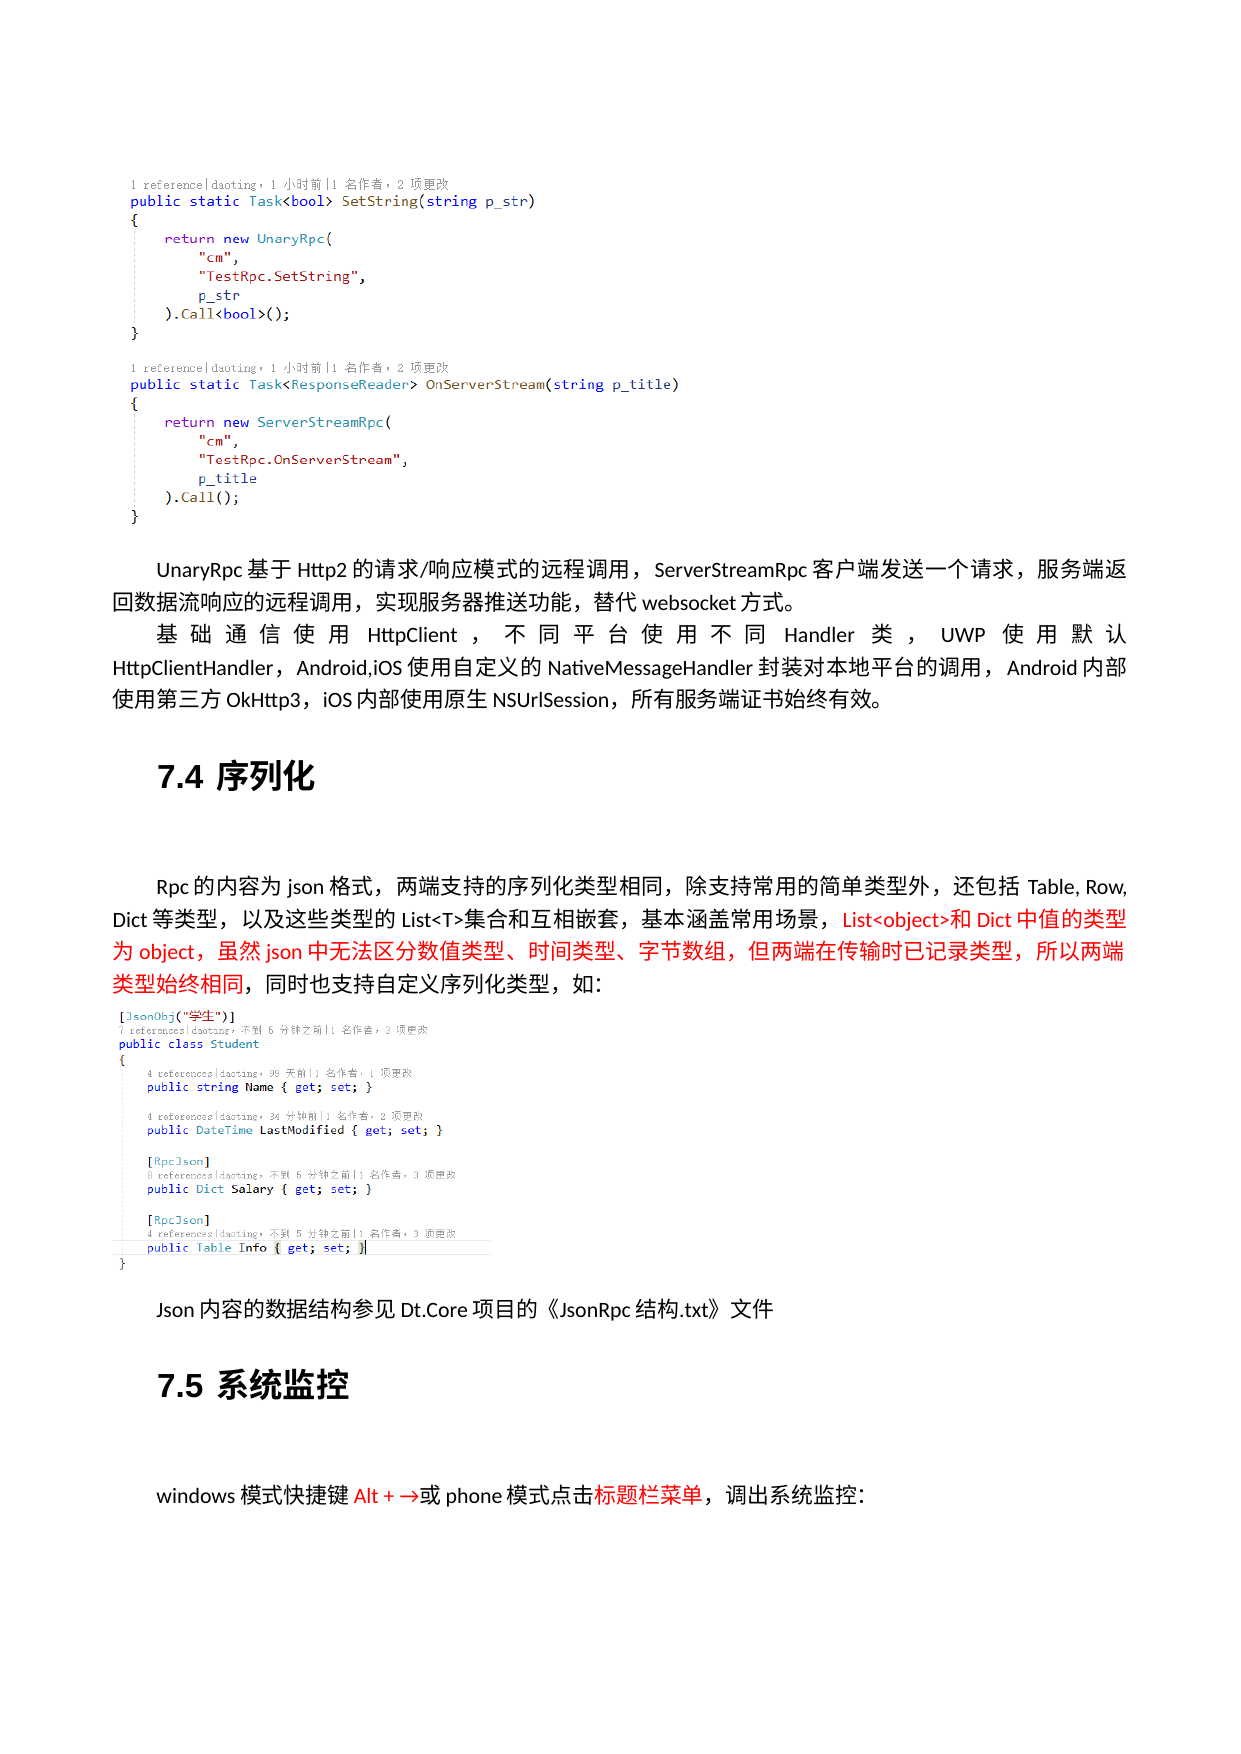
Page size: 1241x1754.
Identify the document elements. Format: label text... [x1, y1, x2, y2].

text UnaryRpc基于Http2的请求/响应模式的远程调用，ServerStreamRpc客户端发送一个请求，服务端返回数据流响应的远程调用，实现服务器推送功能，替代websocket方式。 [112, 552, 1128, 617]
text windows模式快捷键Alt + →或phone模式点击标题栏菜单，调出系统监控： [112, 1478, 1128, 1511]
text Json内容的数据结构参见Dt.Core项目的《JsonRpc结构.txt》文件 [112, 1291, 1128, 1324]
text Rpc的内容为json格式，两端支持的序列化类型相同，除支持常用的简单类型外，还包括Table, Row, Dict等类型，以及这些类型的List<T>集合和互相嵌套，基本涵盖常用场景，List<object>和Dict中值的类型为object，虽然json中无法区分数值类型、时间类型、字节数组，但两端在传输时已记录类型，所以两端类型始终相同，同时也支持自定义序列化类型，如： [112, 869, 1128, 999]
text 基础通信使用HttpClient，不同平台使用不同Handler类，UWP使用默认HttpClientHandler，Android,iOS使用自定义的NativeMessageHandler封装对本地平台的调用，Android内部使用第三方OkHttp3，iOS内部使用原生NSUrlSession，所有服务端证书始终有效。 [112, 617, 1128, 714]
picture [112, 162, 714, 540]
subtitle 序列化 [157, 742, 1128, 807]
picture [112, 998, 491, 1280]
subtitle 系统监控 [157, 1351, 1128, 1416]
